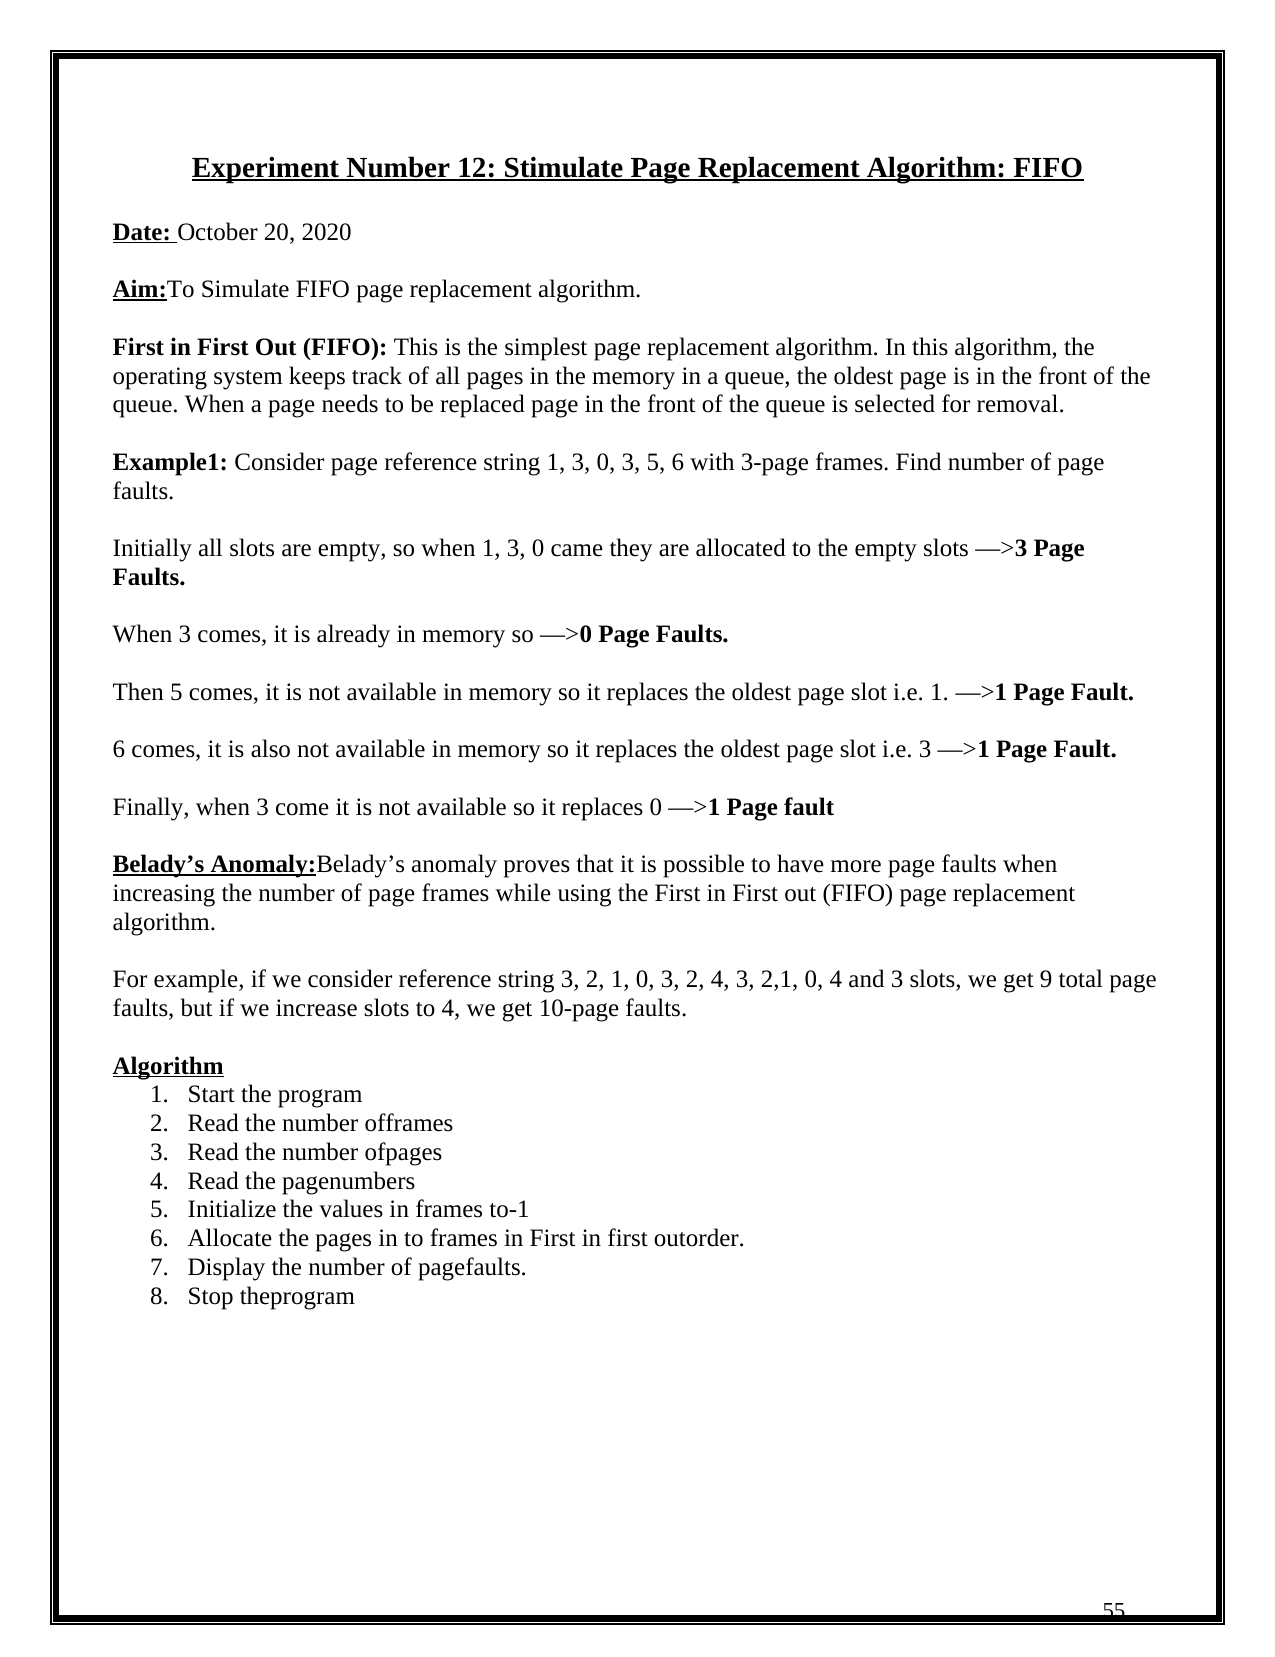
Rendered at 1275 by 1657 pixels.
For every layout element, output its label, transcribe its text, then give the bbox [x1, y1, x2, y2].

list Allocate the pages in to frames in First in first outorder. [150, 1223, 1162, 1252]
list Read the number offrames [150, 1108, 1162, 1137]
text Aim:To Simulate FIFO page replacement algorithm. [112, 274, 1162, 303]
text For example, if we consider reference string 3, 2, 1, 0, 3, 2, 4, 3, 2,1, 0, 4 and 3 slots, we get 9 total page faults, but if we increase slots to 4, we get 10-page faults. [112, 964, 1162, 1022]
text Example1: Consider page reference string 1, 3, 0, 3, 5, 6 with 3-page frames. Find number of page faults. [112, 447, 1162, 504]
list Display the number of pagefaults. [150, 1252, 1162, 1281]
text Date: October 20, 2020 [112, 217, 1162, 246]
list Read the pagenumbers [150, 1166, 1162, 1194]
list Read the number ofpages [150, 1137, 1162, 1166]
list Start the program [150, 1079, 1162, 1108]
list Initialize the values in frames to-1 [150, 1194, 1162, 1223]
text First in First Out (FIFO): This is the simplest page replacement algorithm. In this algorithm, the operating system keeps track of all pages in the memory in a queue, the oldest page is in the front of the queue. When a page needs to be replaced page in the front of the queue is selected for removal. [112, 332, 1162, 418]
text Initially all slots are empty, so when 1, 3, 0 came they are allocated to the empty slots —>3 Page Faults. [112, 533, 1162, 591]
text Then 5 comes, it is not available in memory so it replaces the oldest page slot i.e. 1. —>1 Page Fault. [112, 677, 1162, 706]
list Stop theprogram [150, 1281, 1162, 1309]
text When 3 comes, it is already in memory so —>0 Page Faults. [112, 619, 1162, 648]
text Experiment Number 12: Stimulate Page Replacement Algorithm: FIFO [112, 150, 1162, 183]
text Belady’s Anomaly:Belady’s anomaly proves that it is possible to have more page faults when increasing the number of page frames while using the First in First out (FIFO) page replacement algorithm. [112, 849, 1162, 936]
text 6 comes, it is also not available in memory so it replaces the oldest page slot i.e. 3 —>1 Page Fault. [112, 734, 1162, 763]
text Finally, when 3 come it is not available so it replaces 0 —>1 Page fault [112, 792, 1162, 821]
text Algorithm [112, 1051, 1162, 1079]
